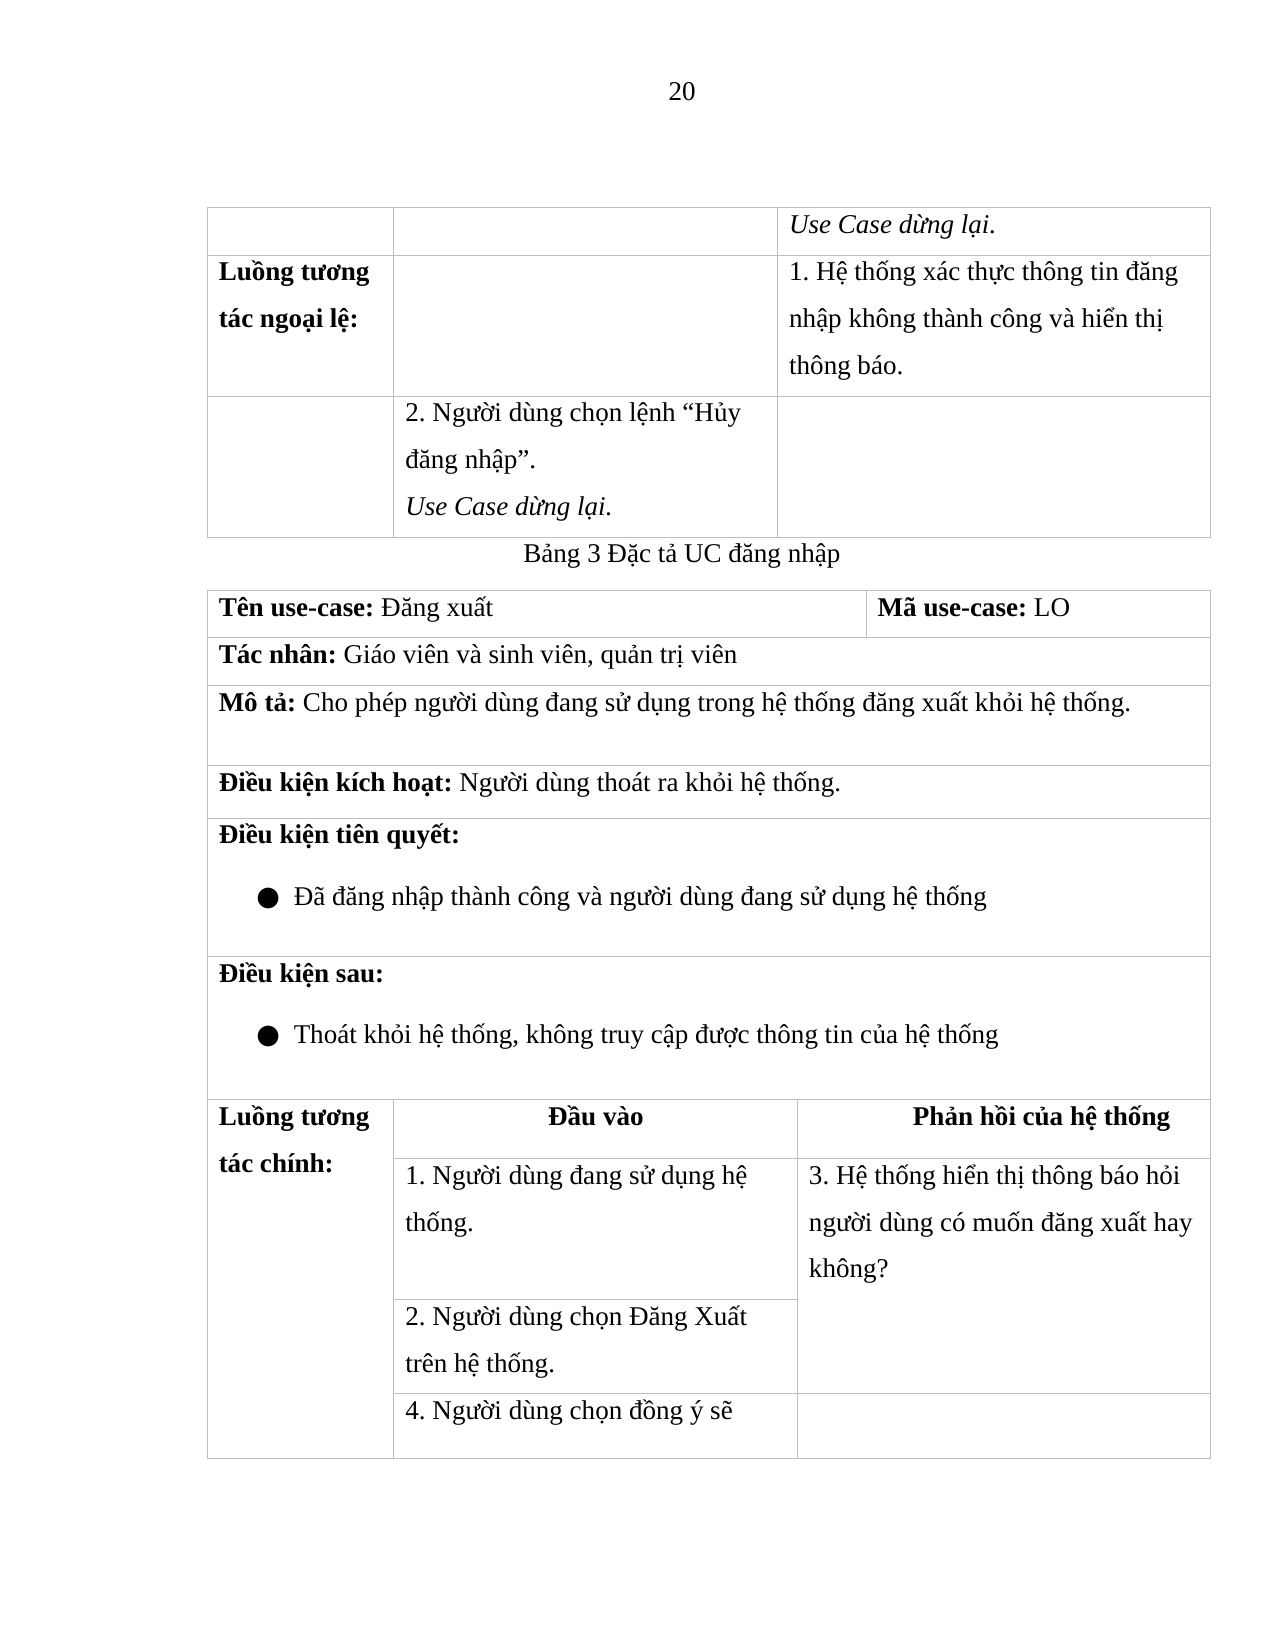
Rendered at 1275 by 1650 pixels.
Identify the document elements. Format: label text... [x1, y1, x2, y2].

table_header Tên use-case: Đăng xuất [208, 591, 866, 637]
table_cell 1. Người dùng đang sử dụng hệ thống. [394, 1159, 797, 1299]
table_cell [778, 397, 1210, 537]
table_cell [394, 1394, 797, 1458]
table_cell [798, 1394, 1210, 1458]
table_cell Phản hồi của hệ thống [798, 1100, 1210, 1158]
table_cell [208, 397, 393, 537]
table_cell Điều kiện kích hoạt: Người dùng thoát ra khỏi hệ thống. [208, 766, 1210, 817]
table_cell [778, 208, 1210, 254]
table_cell 3. Hệ thống hiển thị thông báo hỏi người dùng có muốn đăng xuất hay không? [798, 1159, 1210, 1393]
table_cell Tác nhân: Giáo viên và sinh viên, quản trị viên [208, 638, 1210, 685]
table_cell Luồng tương tác chính: [208, 1100, 393, 1458]
table_cell Đầu vào [394, 1100, 797, 1158]
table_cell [394, 208, 777, 254]
table_cell 1. Hệ thống xác thực thông tin đăng nhập không thành công và hiển thị thông báo. [778, 256, 1210, 396]
table_cell 2. Người dùng chọn Đăng Xuất trên hệ thống. [394, 1300, 797, 1393]
table_cell [394, 256, 777, 396]
table_cell Mô tả: Cho phép người dùng đang sử dụng trong hệ thống đăng xuất khỏi hệ thống. [208, 686, 1210, 765]
table_cell Điều kiện sau: Thoát khỏi hệ thống, không truy cập được thông tin của hệ thống [208, 957, 1210, 1099]
table_cell Luồng tương tác ngoại lệ: [208, 256, 393, 396]
table_header Mã use-case: LO [867, 591, 1210, 637]
table_cell Điều kiện tiên quyết: Đã đăng nhập thành công và người dùng đang sử dụng hệ thống [208, 819, 1210, 956]
table_cell 2. Người dùng chọn lệnh “Hủy đăng nhập”. Use Case dừng lại. [394, 397, 777, 537]
